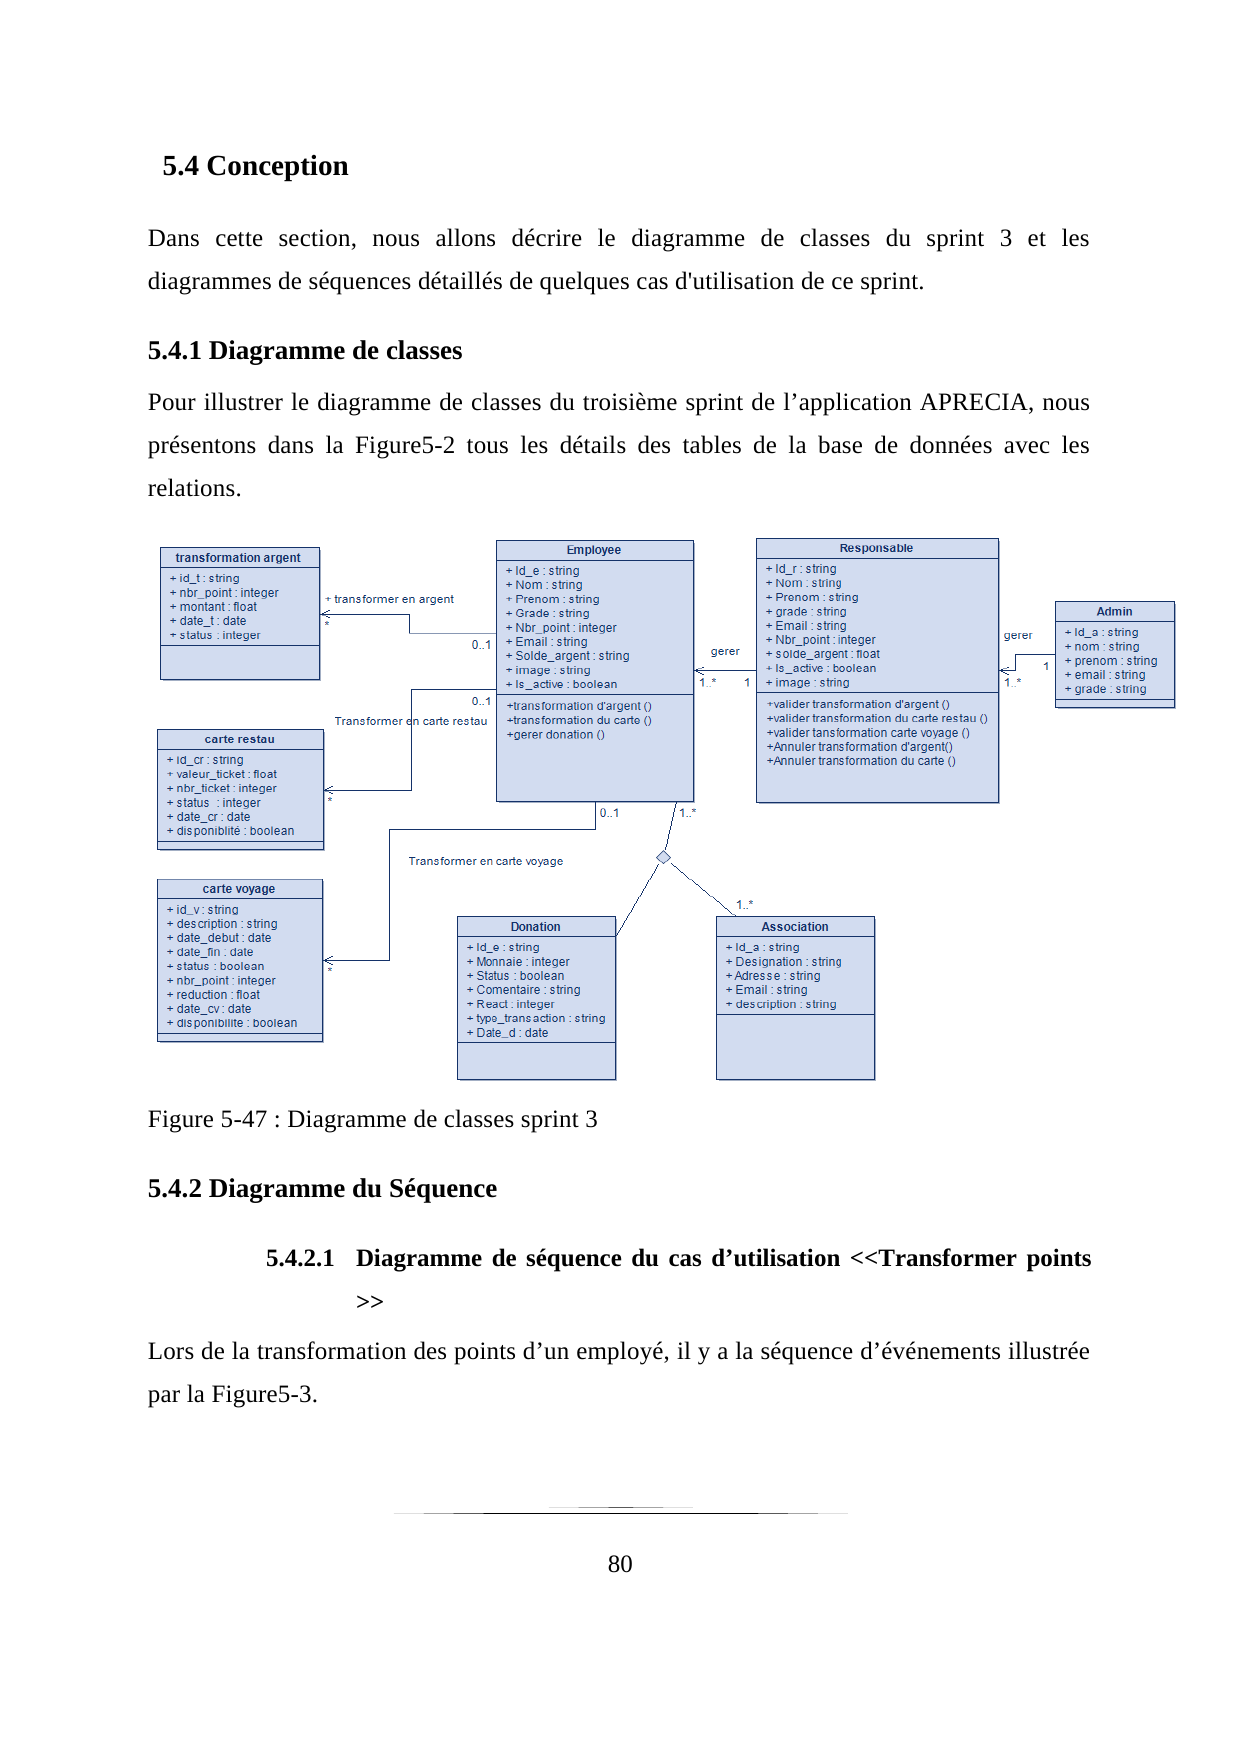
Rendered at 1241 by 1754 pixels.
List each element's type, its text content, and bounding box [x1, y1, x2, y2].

subtitle Diagramme du Séquence [148, 1172, 1093, 1203]
text Pour illustrer le diagramme de classes du troisième sprint de l’application APRECIA, nous présentons dans la Figure5-2 tous les détails des tables de la base de données avec les relations. [148, 387, 1093, 502]
text Lors de la transformation des points d’un employé, il y a la séquence d’événements illustrée par la Figure5-3. [148, 1336, 1093, 1408]
picture [147, 528, 1185, 1090]
subtitle Diagramme de séquence du cas d’utilisation <<Transformer points >> [266, 1243, 1093, 1315]
subtitle Diagramme de classes [148, 334, 1093, 365]
text Dans cette section, nous allons décrire le diagramme de classes du sprint 3 et les diagrammes de séquences détaillés de quelques cas d'utilisation de ce sprint. [148, 223, 1093, 295]
subtitle Conception [162, 148, 1093, 181]
